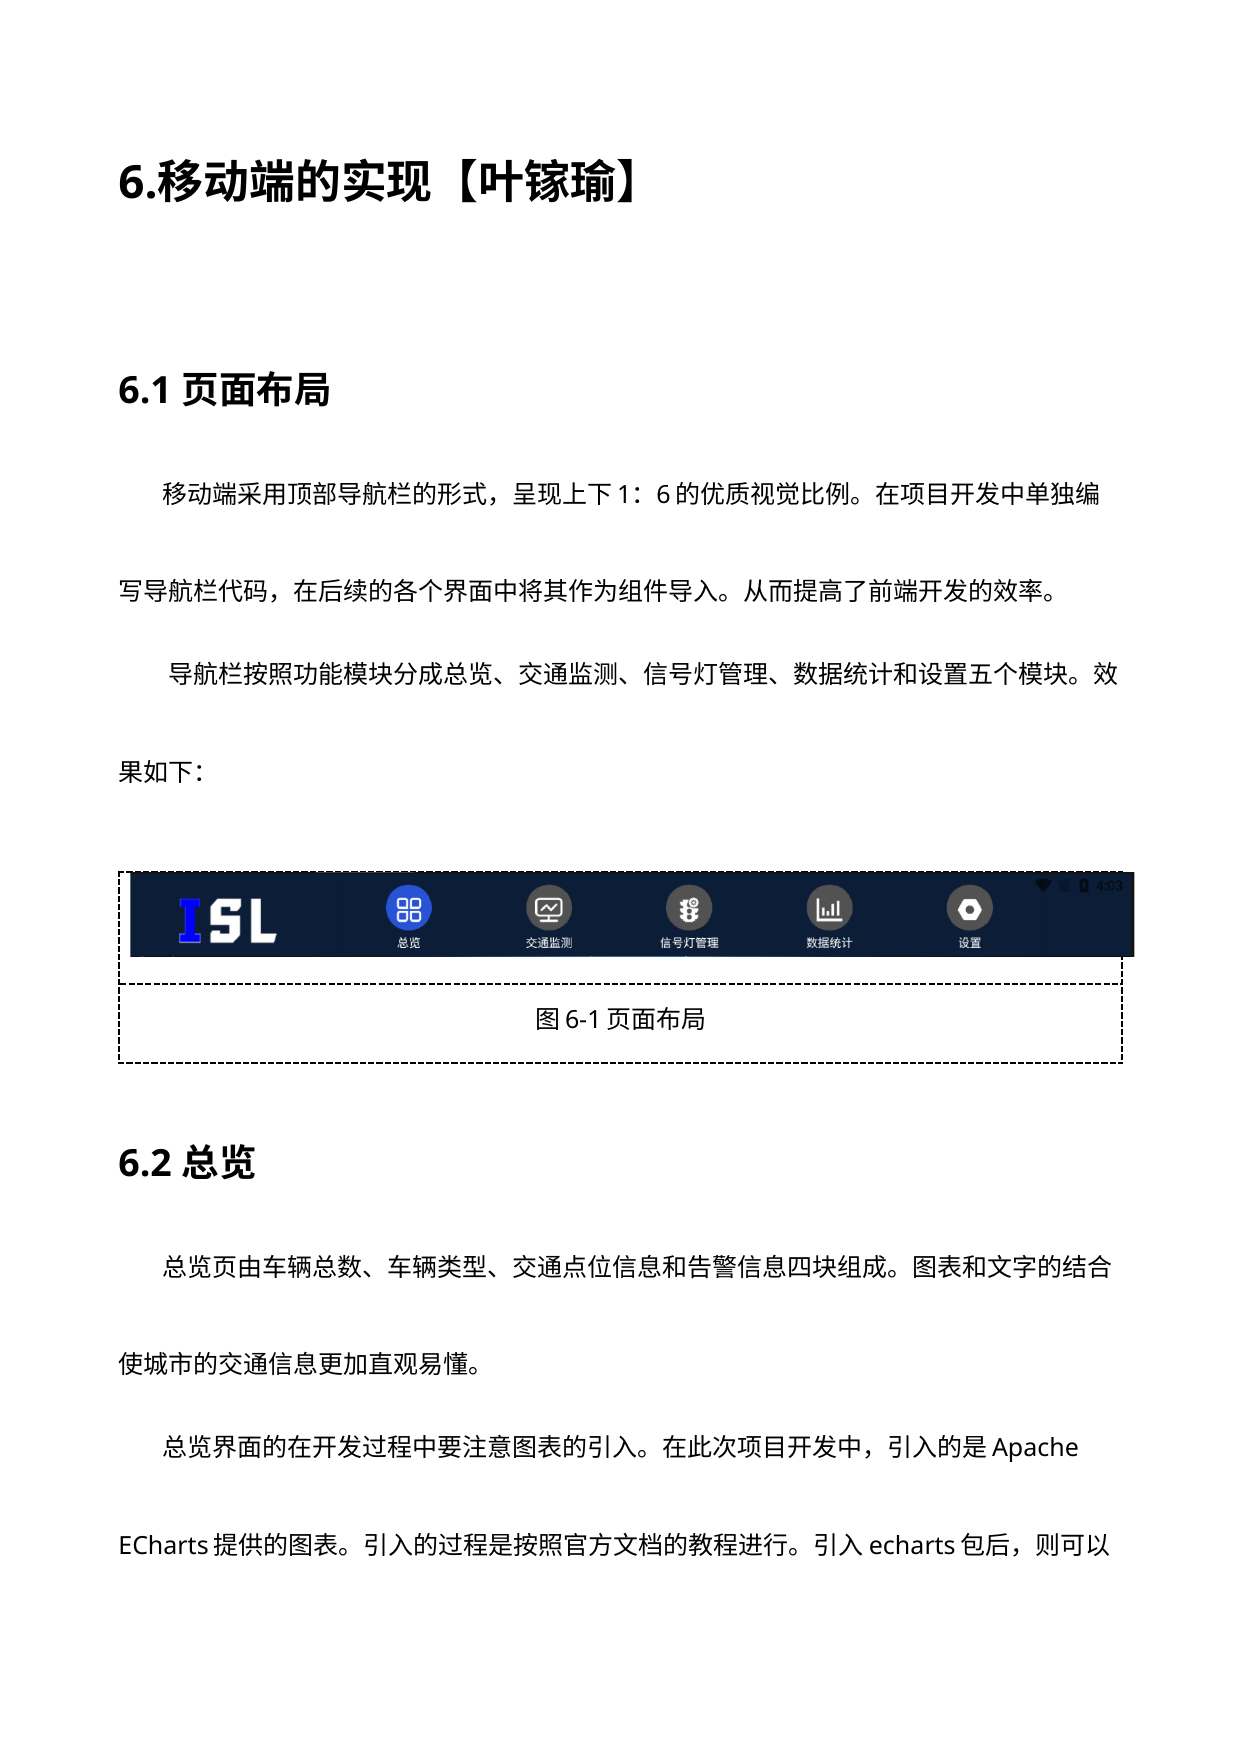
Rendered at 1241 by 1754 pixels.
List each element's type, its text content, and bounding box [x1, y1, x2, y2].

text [118, 1413, 1122, 1576]
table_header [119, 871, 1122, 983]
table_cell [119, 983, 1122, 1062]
text 导航栏按照功能模块分成总览、交通监测、信号灯管理、数据统计和设置五个模块。效果如下： [118, 640, 1122, 803]
text 移动端采用顶部导航栏的形式，呈现上下1：6的优质视觉比例。在项目开发中单独编写导航栏代码，在后续的各个界面中将其作为组件导入。从而提高了前端开发的效率。 [118, 460, 1122, 622]
text 6.2 总览 [118, 1128, 1122, 1193]
text 6.1 页面布局 [118, 355, 1122, 420]
subtitle 6.移动端的实现【叶镓瑜】 [118, 129, 1122, 227]
picture [130, 872, 1135, 957]
text 总览页由车辆总数、车辆类型、交通点位信息和告警信息四块组成。图表和文字的结合使城市的交通信息更加直观易懂。 [118, 1233, 1122, 1395]
